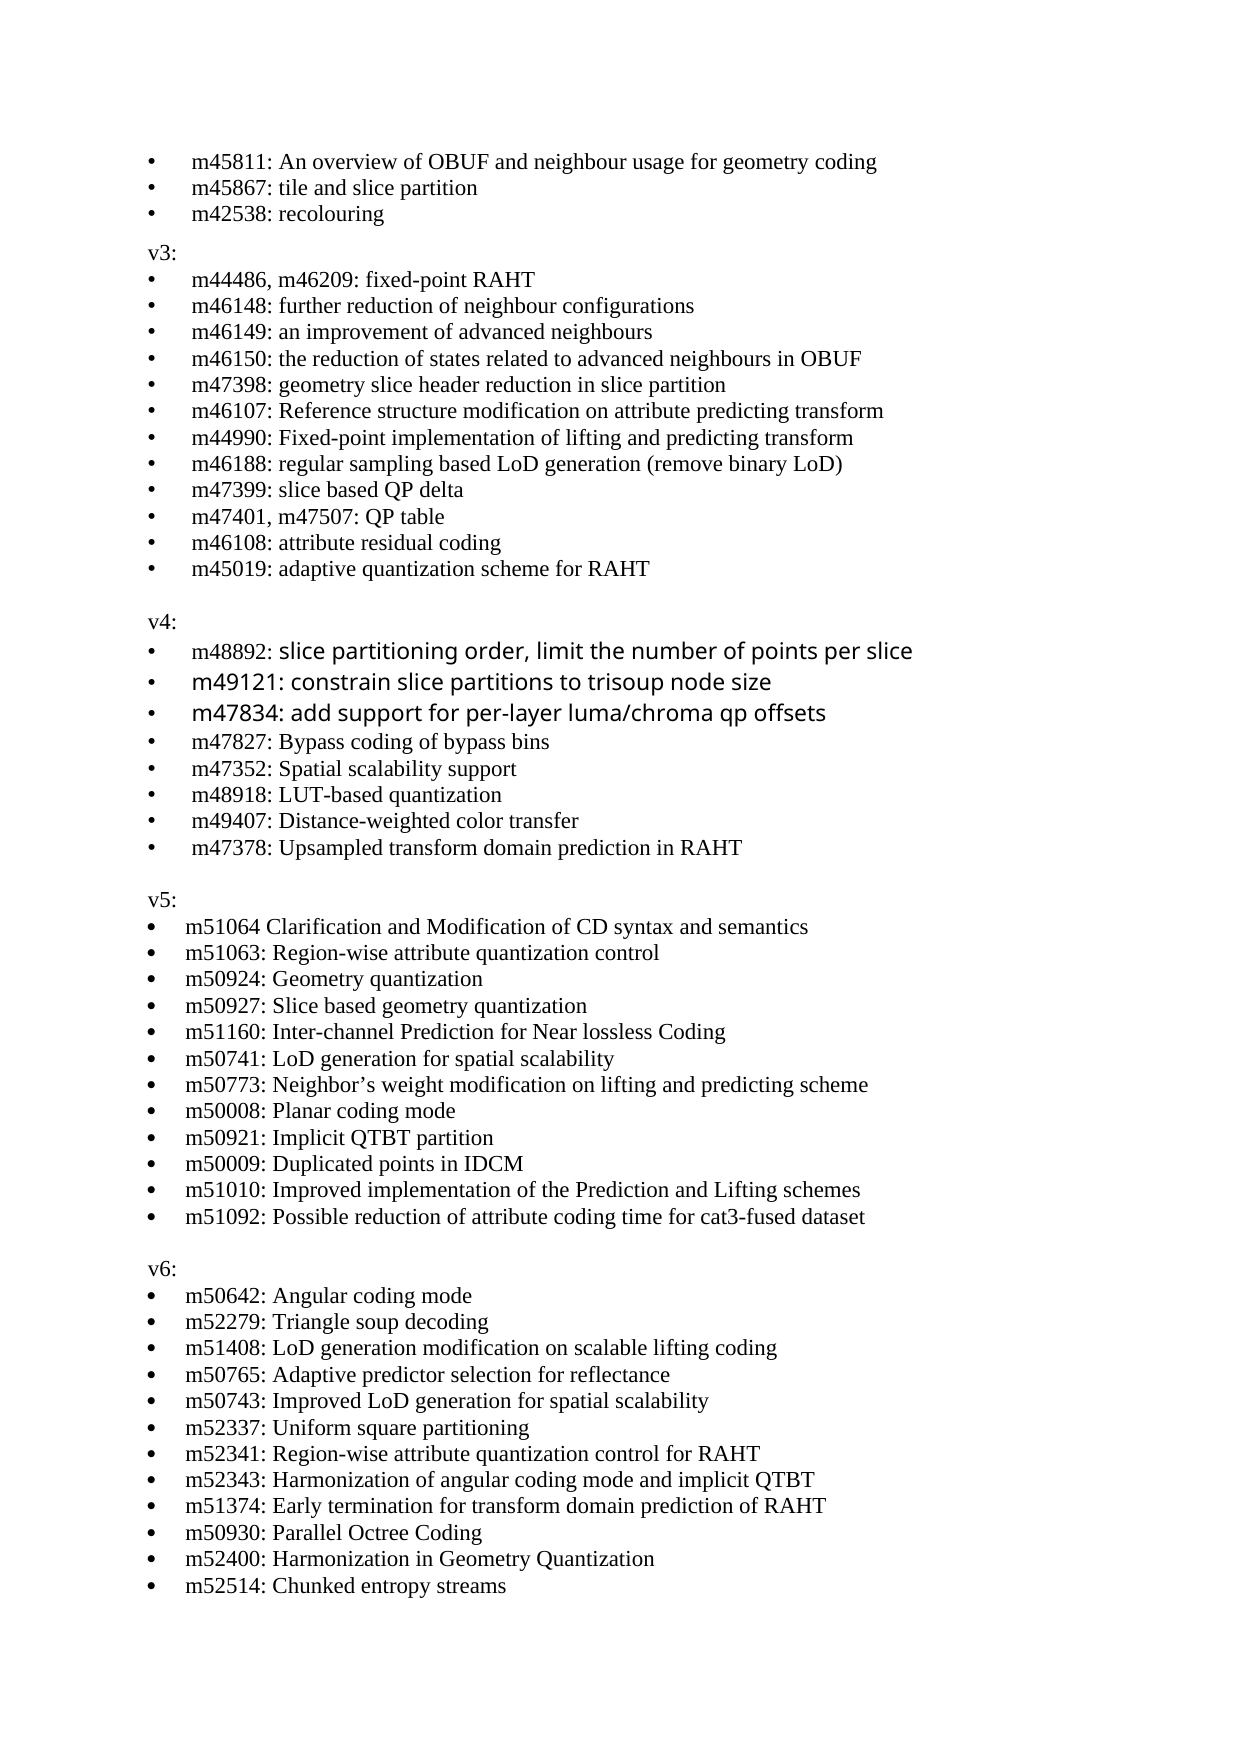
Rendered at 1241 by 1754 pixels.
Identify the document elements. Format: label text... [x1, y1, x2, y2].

text v4: [148, 608, 1122, 634]
list m52279: Triangle soup decoding [148, 1308, 1122, 1334]
list m45867: tile and slice partition [148, 174, 1122, 200]
list m47378: Upsampled transform domain prediction in RAHT [148, 834, 1122, 860]
list m50741: LoD generation for spatial scalability [148, 1044, 1122, 1071]
list m44486, m46209: fixed-point RAHT [148, 266, 1122, 292]
list m48892: slice partitioning order, limit the number of points per slice [148, 634, 1122, 666]
list m50927: Slice based geometry quantization [148, 992, 1122, 1018]
list m46149: an improvement of advanced neighbours [148, 318, 1122, 345]
list m46107: Reference structure modification on attribute predicting transform [148, 397, 1122, 424]
list m48918: LUT-based quantization [148, 781, 1122, 807]
list m46148: further reduction of neighbour configurations [148, 292, 1122, 318]
list m45019: adaptive quantization scheme for RAHT [148, 556, 1122, 582]
list m52400: Harmonization in Geometry Quantization [148, 1545, 1122, 1572]
list m46150: the reduction of states related to advanced neighbours in OBUF [148, 345, 1122, 371]
list m49407: Distance-weighted color transfer [148, 807, 1122, 834]
list m47827: Bypass coding of bypass bins [148, 728, 1122, 755]
list m50924: Geometry quantization [148, 966, 1122, 992]
text v3: [148, 239, 1122, 266]
list m51374: Early termination for transform domain prediction of RAHT [148, 1493, 1122, 1519]
list m47401, m47507: QP table [148, 503, 1122, 529]
text v5: [148, 886, 1122, 913]
list m50642: Angular coding mode [148, 1282, 1122, 1308]
list m51063: Region-wise attribute quantization control [148, 939, 1122, 966]
list m46108: attribute residual coding [148, 529, 1122, 556]
list m50765: Adaptive predictor selection for reflectance [148, 1361, 1122, 1387]
list m50773: Neighbor’s weight modification on lifting and predicting scheme [148, 1071, 1122, 1097]
list m47834: add support for per-layer luma/chroma qp offsets [148, 697, 1122, 728]
list m52337: Uniform square partitioning [148, 1413, 1122, 1440]
list m51064 Clarification and Modification of CD syntax and semantics [148, 913, 1122, 939]
list m47399: slice based QP delta [148, 476, 1122, 503]
list m50921: Implicit QTBT partition [148, 1124, 1122, 1150]
list m50930: Parallel Octree Coding [148, 1519, 1122, 1545]
list m44990: Fixed-point implementation of lifting and predicting transform [148, 424, 1122, 450]
list m50009: Duplicated points in IDCM [148, 1150, 1122, 1176]
text v6: [148, 1255, 1122, 1282]
list m52343: Harmonization of angular coding mode and implicit QTBT [148, 1466, 1122, 1493]
list m51408: LoD generation modification on scalable lifting coding [148, 1334, 1122, 1361]
list m42538: recolouring [148, 200, 1122, 227]
list m51092: Possible reduction of attribute coding time for cat3-fused dataset [148, 1203, 1122, 1229]
list m50008: Planar coding mode [148, 1097, 1122, 1124]
list m51010: Improved implementation of the Prediction and Lifting schemes [148, 1176, 1122, 1203]
list m49121: constrain slice partitions to trisoup node size [148, 666, 1122, 697]
list m50743: Improved LoD generation for spatial scalability [148, 1387, 1122, 1413]
list m47398: geometry slice header reduction in slice partition [148, 371, 1122, 397]
list m47352: Spatial scalability support [148, 755, 1122, 781]
list m51160: Inter-channel Prediction for Near lossless Coding [148, 1018, 1122, 1044]
list m52514: Chunked entropy streams [148, 1572, 1122, 1598]
list m52341: Region-wise attribute quantization control for RAHT [148, 1440, 1122, 1466]
list m45811: An overview of OBUF and neighbour usage for geometry coding [148, 148, 1122, 174]
list m46188: regular sampling based LoD generation (remove binary LoD) [148, 450, 1122, 476]
